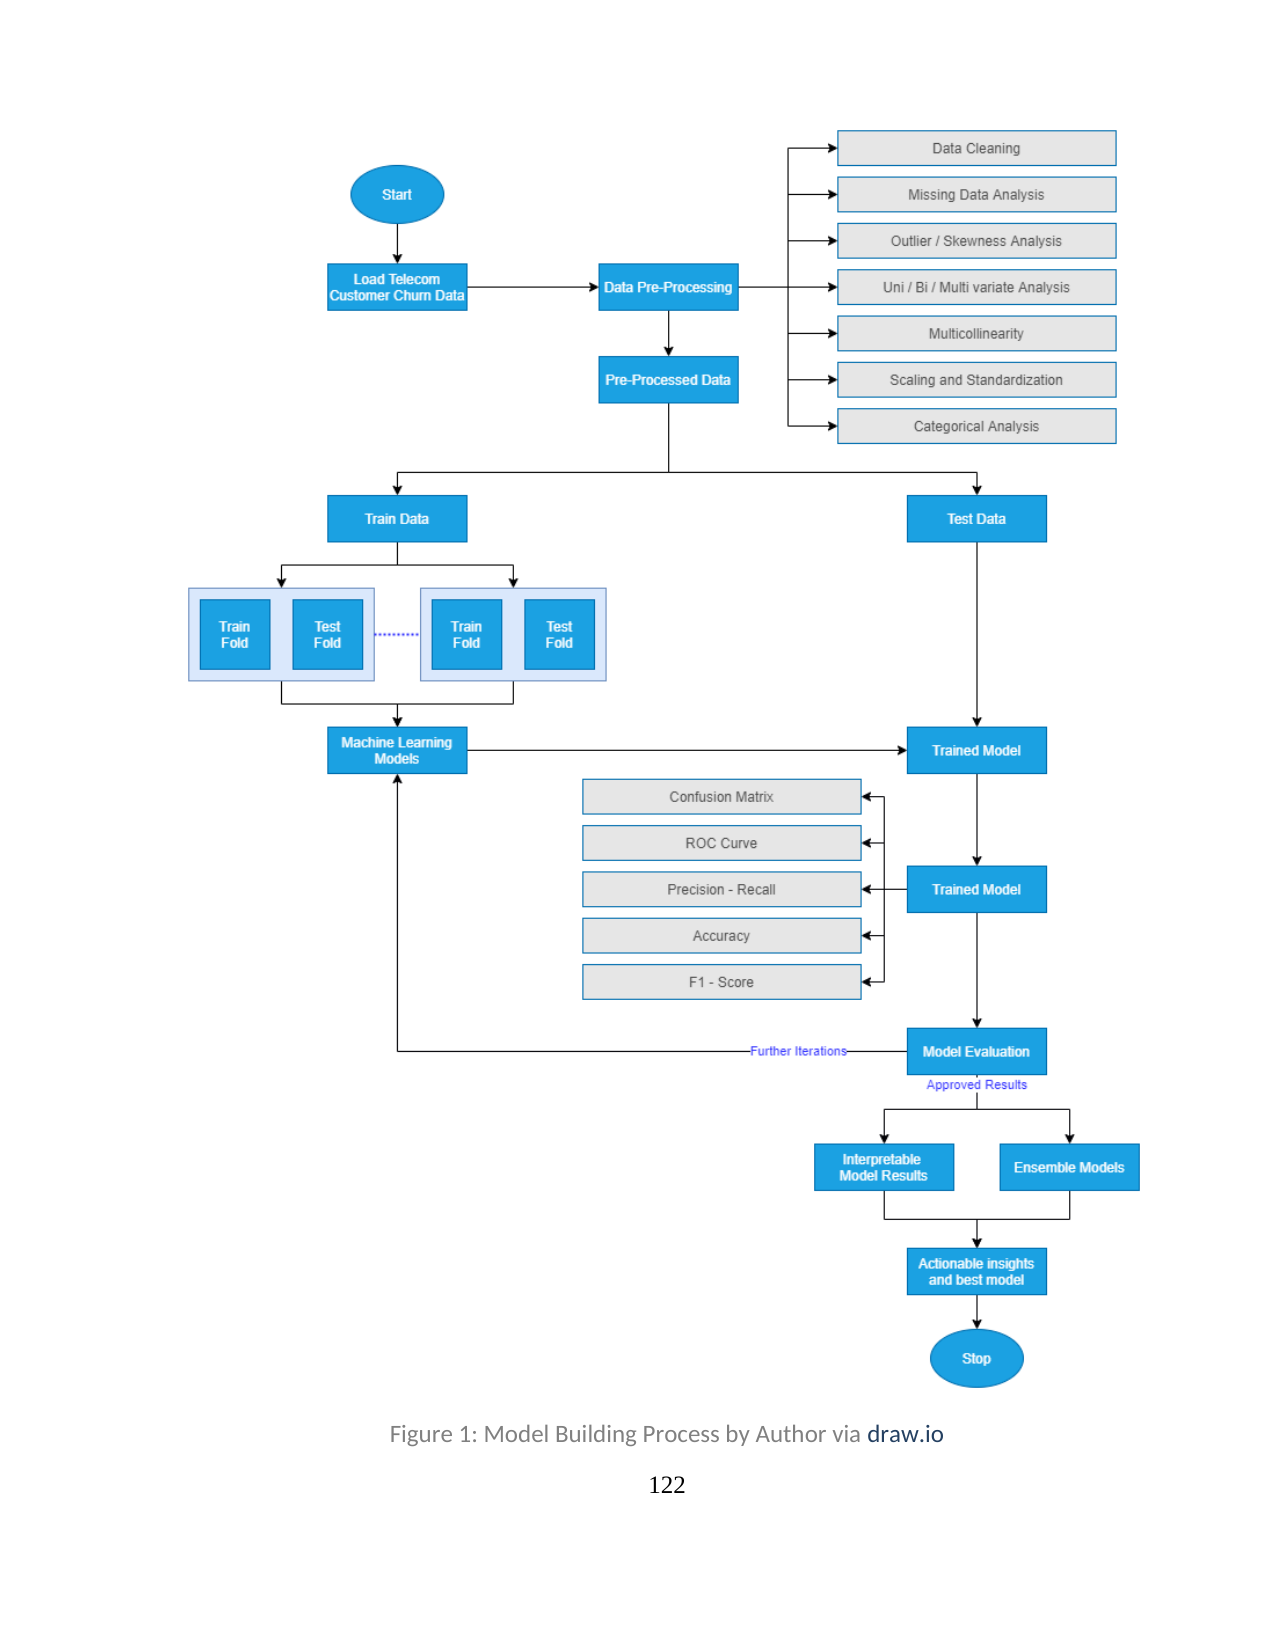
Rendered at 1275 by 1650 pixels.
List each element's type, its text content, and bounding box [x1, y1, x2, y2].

picture [179, 121, 1155, 1403]
